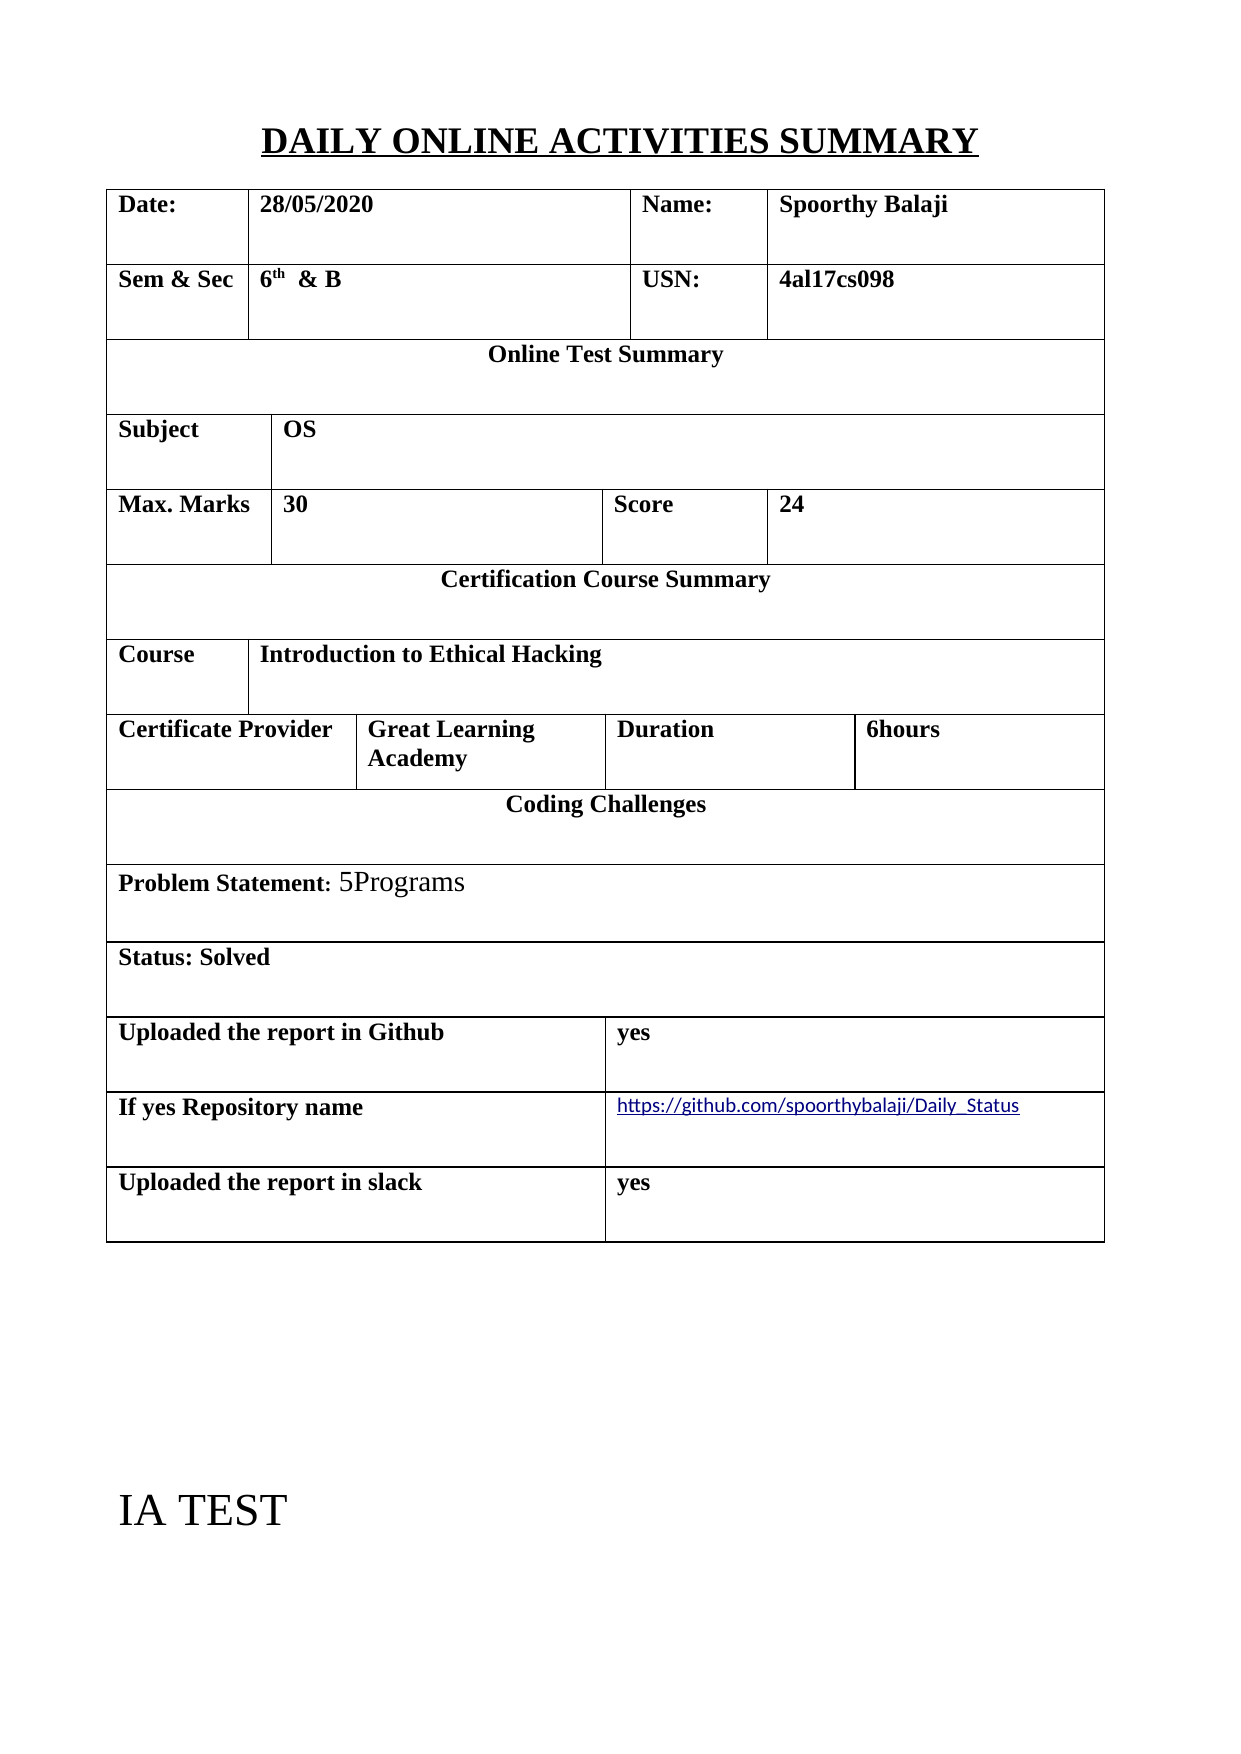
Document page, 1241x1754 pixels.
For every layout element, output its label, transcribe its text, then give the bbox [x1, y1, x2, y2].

table_cell 24 [768, 490, 1104, 563]
text IA TEST [118, 1483, 1122, 1535]
table_cell Problem Statement: 5Programs [107, 865, 1104, 941]
table_header 28/05/2020 [249, 190, 630, 263]
table_cell Subject [107, 415, 271, 488]
table_cell Uploaded the report in Github [107, 1018, 605, 1091]
table_cell Max. Marks [107, 490, 271, 563]
table_cell Introduction to Ethical Hacking [249, 640, 1104, 713]
table_cell Status: Solved [107, 943, 1104, 1016]
table_cell 4al17cs098 [768, 265, 1104, 338]
table_cell OS [272, 415, 1104, 488]
table_cell Certification Course Summary [107, 565, 1104, 638]
table_cell yes [606, 1168, 1104, 1241]
table_cell 6th & B [249, 265, 630, 338]
table_cell Online Test Summary [107, 340, 1104, 413]
table_cell Course [107, 640, 248, 713]
table_cell https://github.com/spoorthybalaji/Daily_Status [606, 1093, 1104, 1166]
table_header Spoorthy Balaji [768, 190, 1104, 263]
table_cell Certificate Provider [107, 715, 356, 788]
table_cell yes [606, 1018, 1104, 1091]
table_cell USN: [631, 265, 767, 338]
table_cell Duration [606, 715, 854, 788]
table_cell Uploaded the report in slack [107, 1168, 605, 1241]
table_cell Sem & Sec [107, 265, 248, 338]
text DAILY ONLINE ACTIVITIES SUMMARY [118, 118, 1122, 161]
table_header Name: [631, 190, 767, 263]
table_cell 30 [272, 490, 602, 563]
table_header Date: [107, 190, 248, 263]
table_cell Score [603, 490, 767, 563]
table_cell Great Learning Academy [357, 715, 605, 788]
table_cell If yes Repository name [107, 1093, 605, 1166]
table_cell Coding Challenges [107, 790, 1104, 863]
table_cell 6hours [856, 715, 1104, 788]
